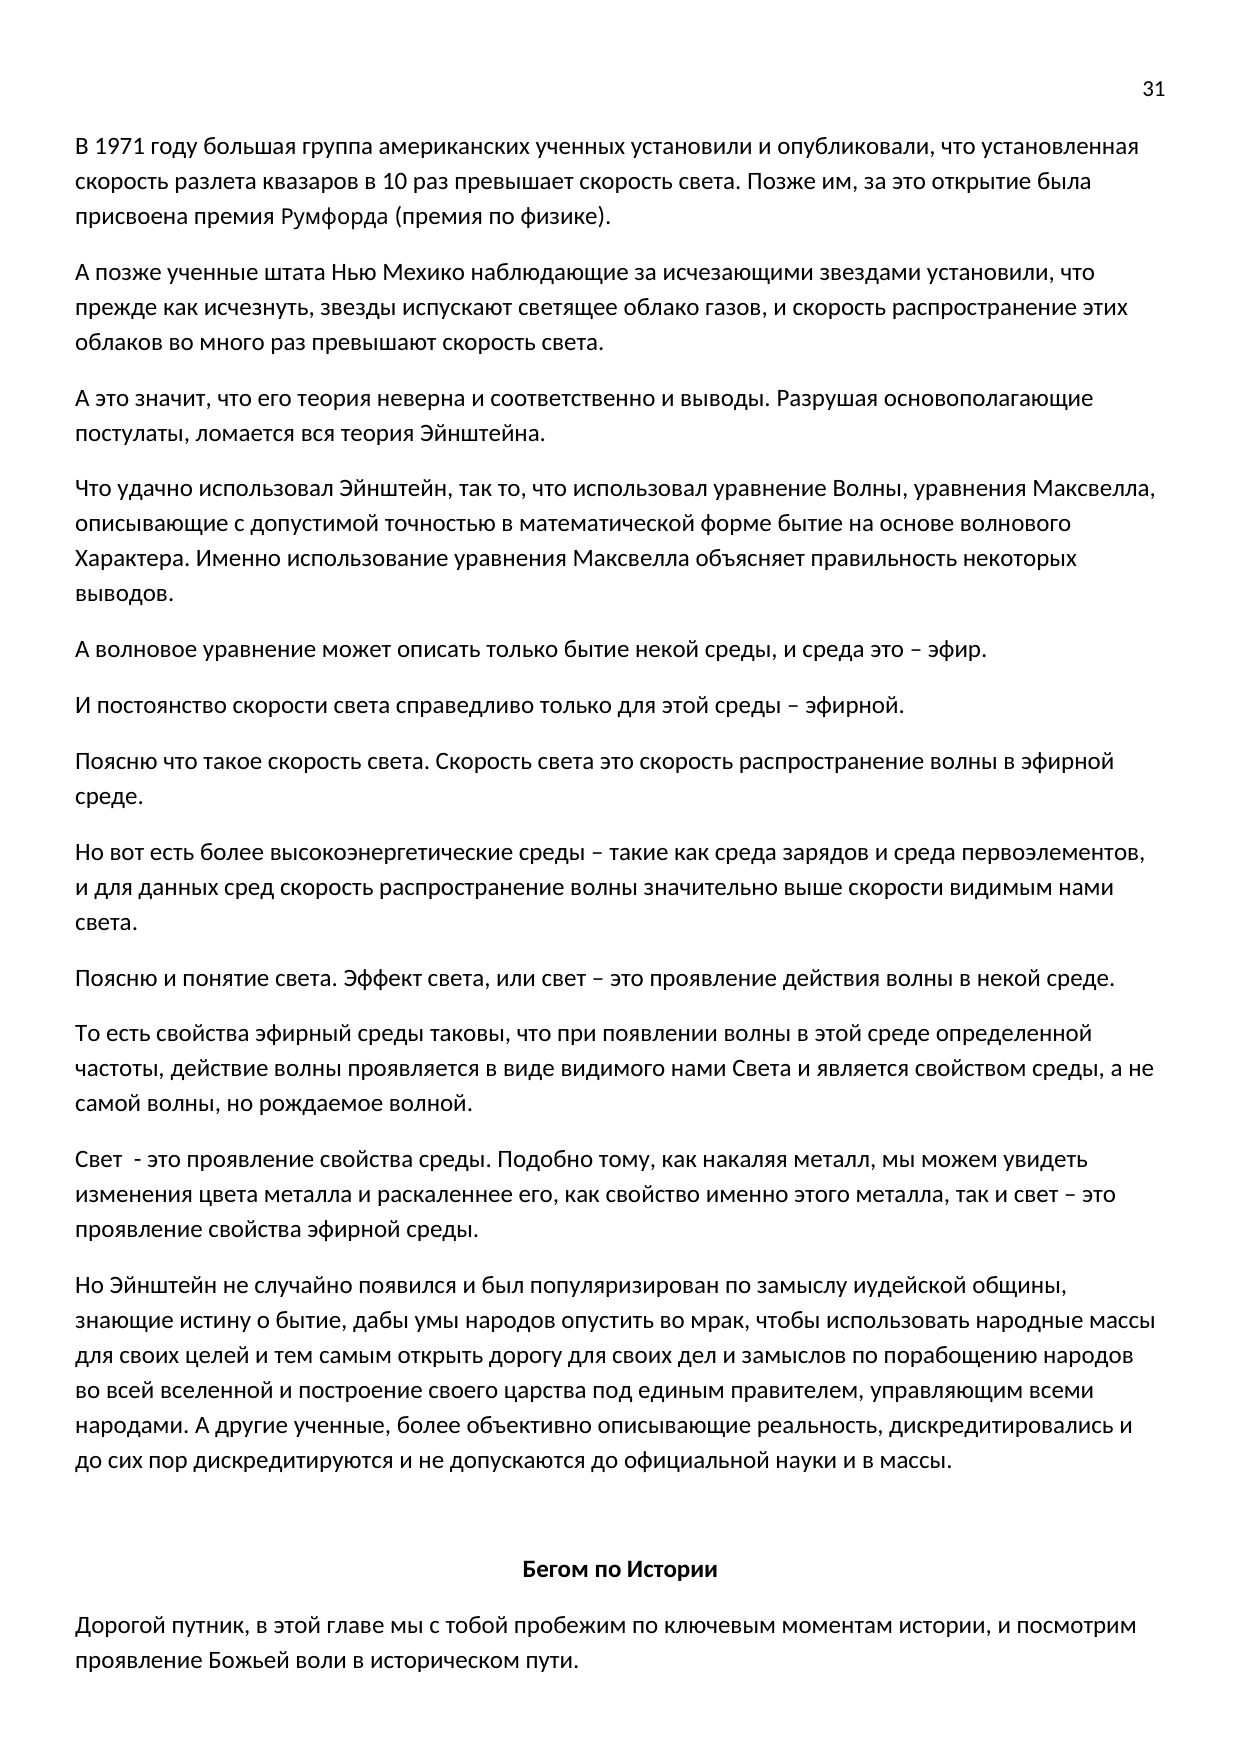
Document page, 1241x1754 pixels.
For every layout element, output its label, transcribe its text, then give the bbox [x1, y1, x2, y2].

text А это значит, что его теория неверна и соответственно и выводы. Разрушая основополагающие постулаты, ломается вся теория Эйнштейна. [75, 382, 1165, 447]
text И постоянство скорости света справедливо только для этой среды – эфирной. [75, 689, 1165, 720]
text Но Эйнштейн не случайно появился и был популяризирован по замыслу иудейской общины, знающие истину о бытие, дабы умы народов опустить во мрак, чтобы использовать народные массы для своих целей и тем самым открыть дорогу для своих дел и замыслов по порабощению народов во всей вселенной и построение своего царства под единым правителем, управляющим всеми народами. А другие ученные, более объективно описывающие реальность, дискредитировались и до сих пор дискредитируются и не допускаются до официальной науки и в массы. [75, 1269, 1165, 1475]
text Что удачно использовал Эйнштейн, так то, что использовал уравнение Волны, уравнения Максвелла, описывающие с допустимой точностью в математической форме бытие на основе волнового Характера. Именно использование уравнения Максвелла объясняет правильность некоторых выводов. [75, 472, 1165, 608]
text Поясню что такое скорость света. Скорость света это скорость распространение волны в эфирной среде. [75, 745, 1165, 811]
text А волновое уравнение может описать только бытие некой среды, и среда это – эфир. [75, 633, 1165, 664]
text То есть свойства эфирный среды таковы, что при появлении волны в этой среде определенной частоты, действие волны проявляется в виде видимого нами Света и является свойством среды, а не самой волны, но рождаемое волной. [75, 1017, 1165, 1118]
text А позже ученные штата Нью Мехико наблюдающие за исчезающими звездами установили, что прежде как исчезнуть, звезды испускают светящее облако газов, и скорость распространение этих облаков во много раз превышают скорость света. [75, 256, 1165, 356]
text Свет - это проявление свойства среды. Подобно тому, как накаляя металл, мы можем увидеть изменения цвета металла и раскаленнее его, как свойство именно этого металла, так и свет – это проявление свойства эфирной среды. [75, 1143, 1165, 1244]
text В 1971 году большая группа американских ученных установили и опубликовали, что установленная скорость разлета квазаров в 10 раз превышает скорость света. Позже им, за это открытие была присвоена премия Румфорда (премия по физике). [75, 130, 1165, 230]
text Бегом по Истории [75, 1553, 1165, 1583]
text Дорогой путник, в этой главе мы с тобой пробежим по ключевым моментам истории, и посмотрим проявление Божьей воли в историческом пути. [75, 1609, 1165, 1674]
text Поясню и понятие света. Эффект света, или свет – это проявление действия волны в некой среде. [75, 962, 1165, 992]
text Но вот есть более высокоэнергетические среды – такие как среда зарядов и среда первоэлементов, и для данных сред скорость распространение волны значительно выше скорости видимым нами света. [75, 836, 1165, 936]
